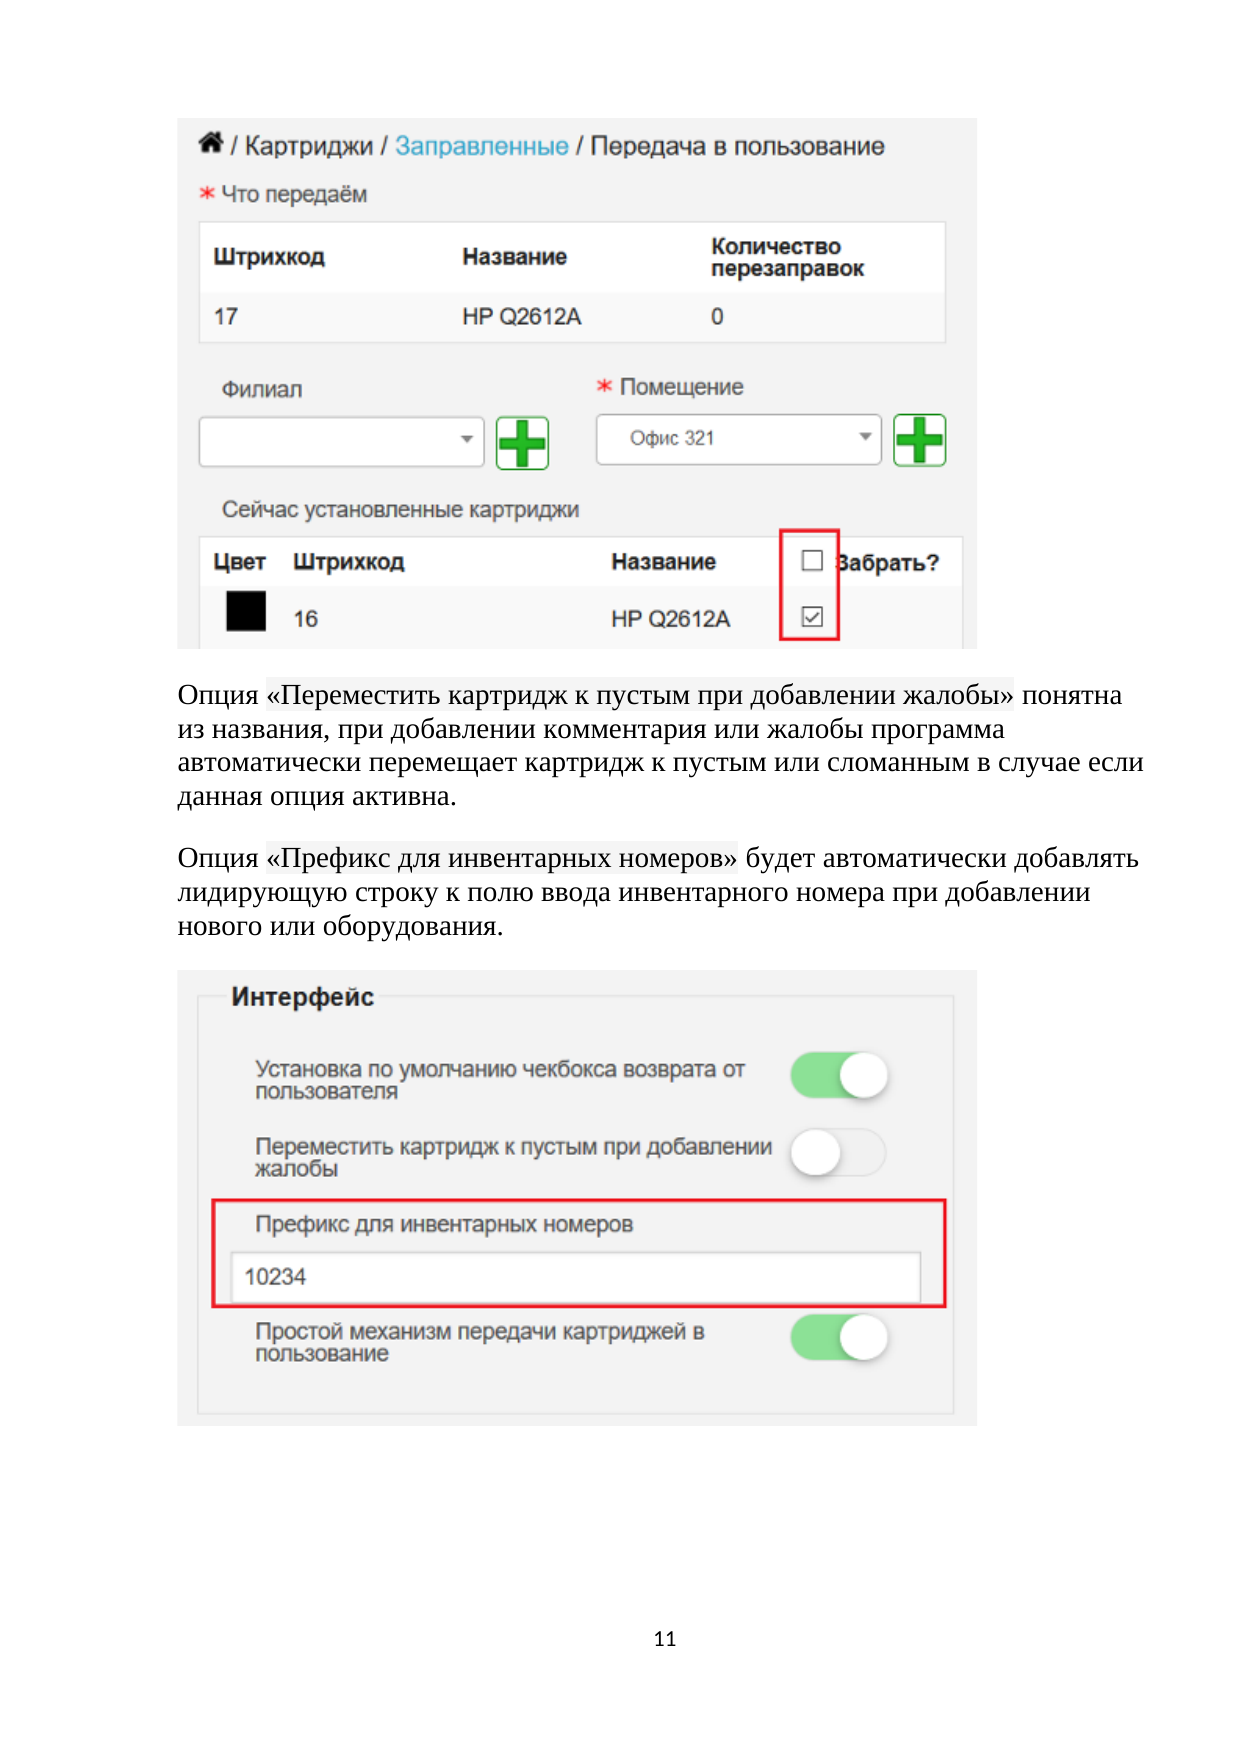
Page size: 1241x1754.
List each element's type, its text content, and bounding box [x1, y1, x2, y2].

picture [177, 970, 978, 1426]
text Опция «Переместить картридж к пустым при добавлении жалобы» понятна из названия, при добавлении комментария или жалобы программа автоматически перемещает картридж к пустым или сломанным в случае если данная опция активна. [177, 677, 1152, 811]
text Опция «Префикс для инвентарных номеров» будет автоматически добавлять лидирующую строку к полю ввода инвентарного номера при добавлении нового или оборудования. [177, 841, 1152, 941]
picture [177, 118, 978, 649]
